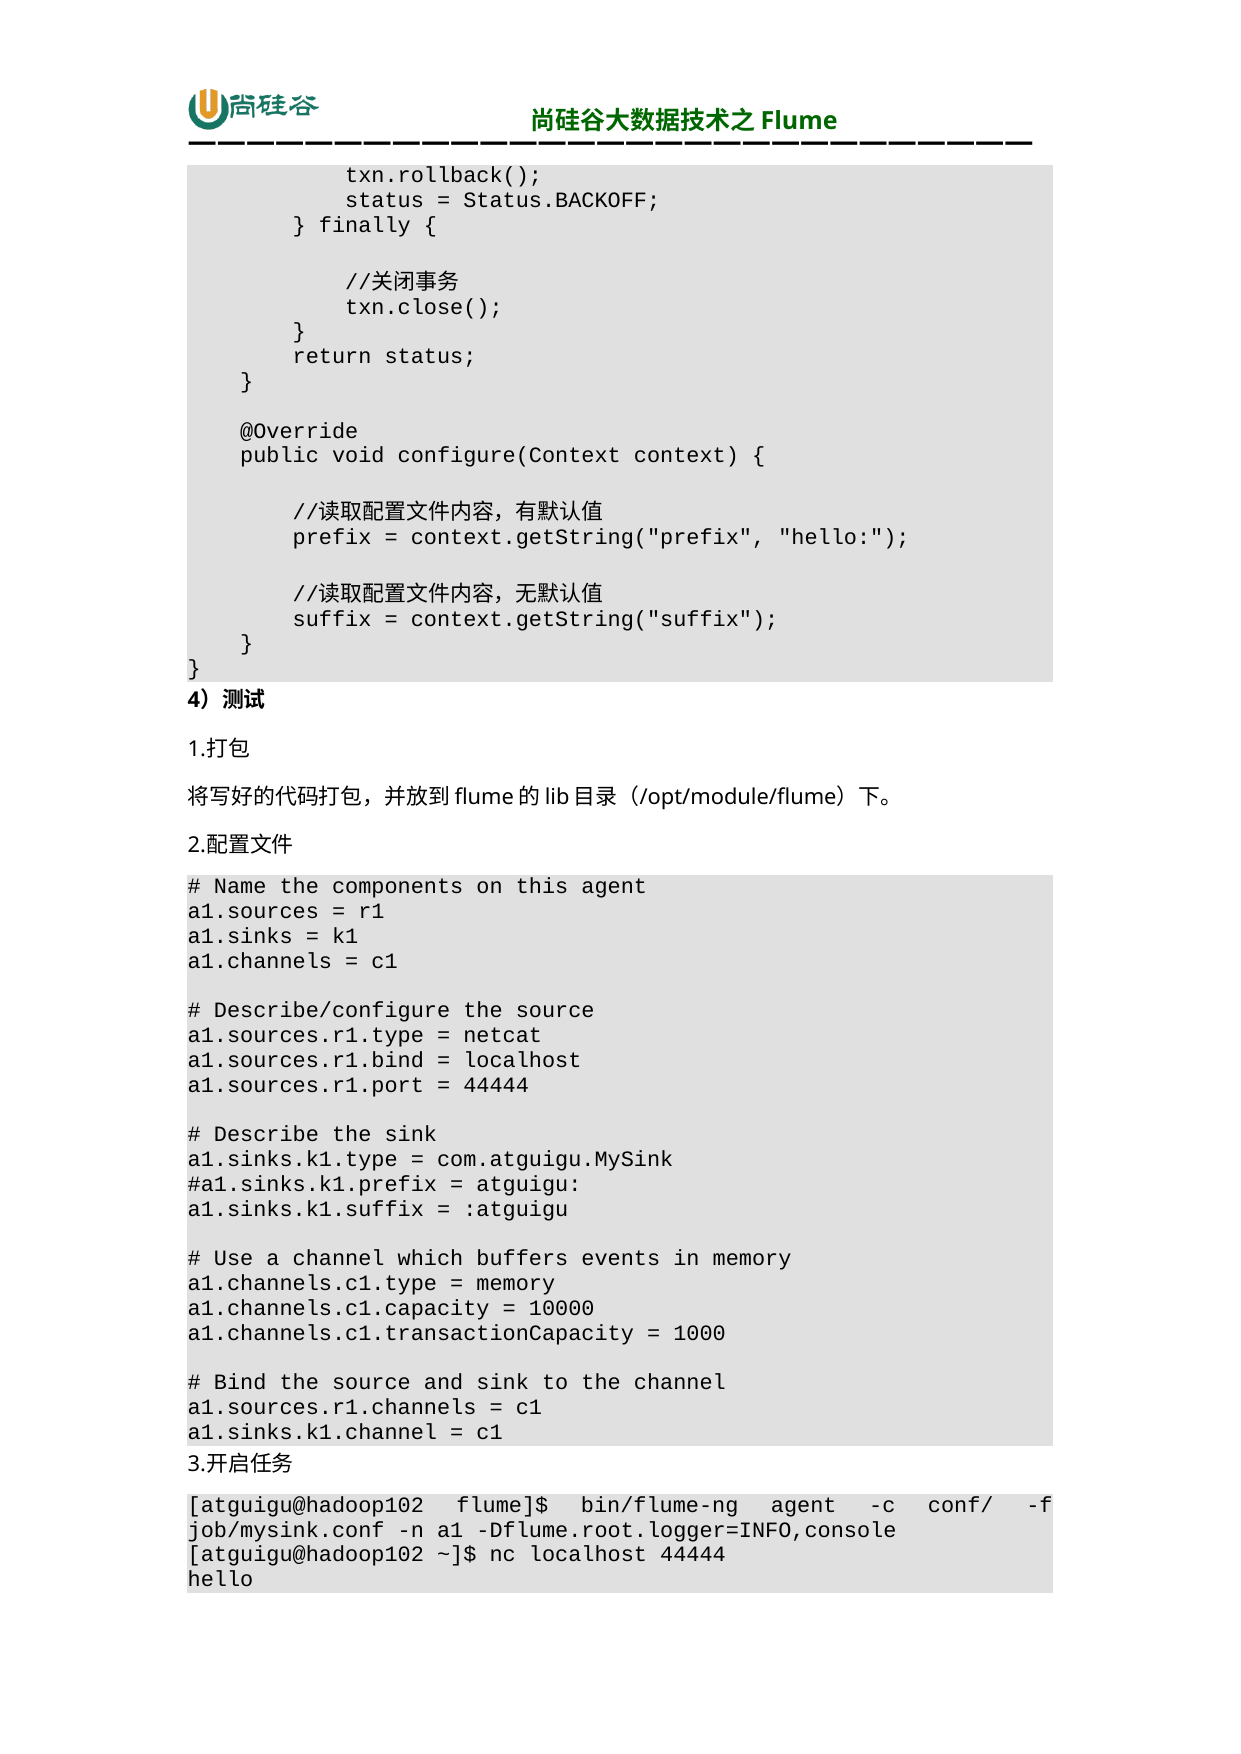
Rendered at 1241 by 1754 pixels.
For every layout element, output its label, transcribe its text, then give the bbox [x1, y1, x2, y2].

text a1.sources.r1.type = netcat [187, 1024, 1053, 1049]
text # Describe the sink [187, 1123, 1053, 1148]
text @Override [187, 420, 1053, 444]
text a1.sources = r1 [187, 900, 1053, 925]
text //读取配置文件内容，有默认值 [187, 494, 1053, 526]
text txn.rollback(); [187, 165, 1053, 189]
text #a1.sinks.k1.prefix = atguigu: [187, 1173, 1053, 1198]
text a1.sinks.k1.type = com.atguigu.MySink [187, 1148, 1053, 1173]
text a1.sources.r1.channels = c1 [187, 1396, 1053, 1421]
text a1.channels = c1 [187, 950, 1053, 974]
text [atguigu@hadoop102 ~]$ nc localhost 44444 [187, 1543, 1053, 1568]
text } [187, 321, 1053, 345]
text 4）测试 [187, 682, 1053, 714]
text } finally { [187, 214, 1053, 239]
text # Describe/configure the source [187, 999, 1053, 1024]
text hello [187, 1568, 1053, 1593]
text 3.开启任务 [187, 1446, 1053, 1478]
text } [187, 632, 1053, 657]
text } [187, 370, 1053, 395]
text a1.sources.r1.port = 44444 [187, 1074, 1053, 1098]
text //读取配置文件内容，无默认值 [187, 576, 1053, 608]
text public void configure(Context context) { [187, 444, 1053, 469]
text [atguigu@hadoop102 flume]$ bin/flume-ng agent -c conf/ -f job/mysink.conf -n a1 -Dflume.root.logger=INFO,console [187, 1494, 1053, 1543]
text 2.配置文件 [187, 827, 1053, 859]
text } [187, 657, 1053, 682]
text a1.sinks = k1 [187, 925, 1053, 950]
text return status; [187, 345, 1053, 370]
text # Name the components on this agent [187, 875, 1053, 900]
text a1.sources.r1.bind = localhost [187, 1049, 1053, 1074]
text # Use a channel which buffers events in memory [187, 1247, 1053, 1272]
text a1.channels.c1.capacity = 10000 [187, 1297, 1053, 1322]
text suffix = context.getString("suffix"); [187, 608, 1053, 632]
text 将写好的代码打包，并放到flume的lib目录（/opt/module/flume）下。 [187, 779, 1053, 811]
text a1.channels.c1.transactionCapacity = 1000 [187, 1322, 1053, 1346]
text a1.sinks.k1.channel = c1 [187, 1421, 1053, 1446]
text prefix = context.getString("prefix", "hello:"); [187, 526, 1053, 551]
text status = Status.BACKOFF; [187, 189, 1053, 214]
text a1.channels.c1.type = memory [187, 1272, 1053, 1297]
text //关闭事务 [187, 264, 1053, 296]
text # Bind the source and sink to the channel [187, 1371, 1053, 1396]
text a1.sinks.k1.suffix = :atguigu [187, 1198, 1053, 1222]
text 1.打包 [187, 730, 1053, 763]
text txn.close(); [187, 296, 1053, 321]
